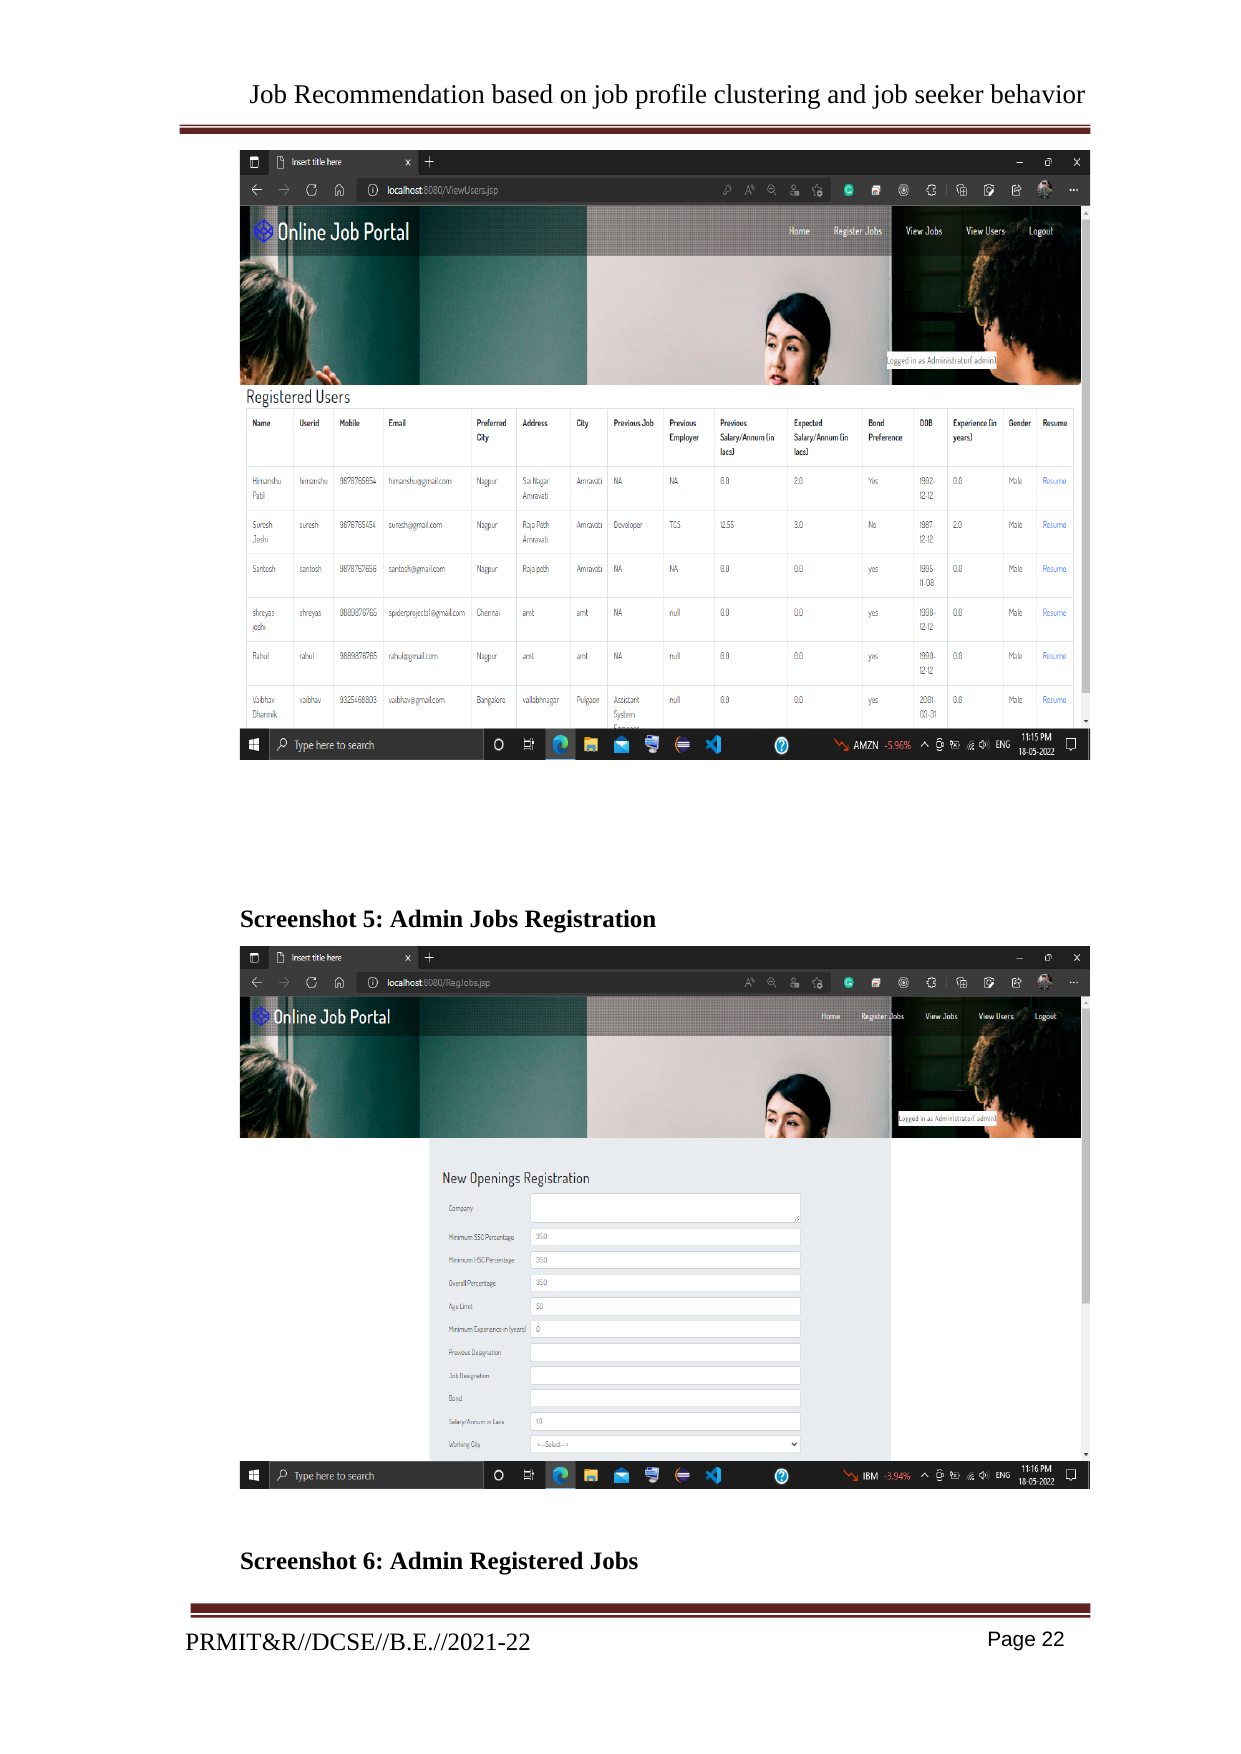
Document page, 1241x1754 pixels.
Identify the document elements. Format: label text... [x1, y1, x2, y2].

picture [239, 150, 1091, 760]
text Screenshot 6: Admin Registered Jobs [240, 1546, 1090, 1575]
picture [239, 946, 1090, 1489]
text Screenshot 5: Admin Jobs Registration [240, 904, 1090, 932]
